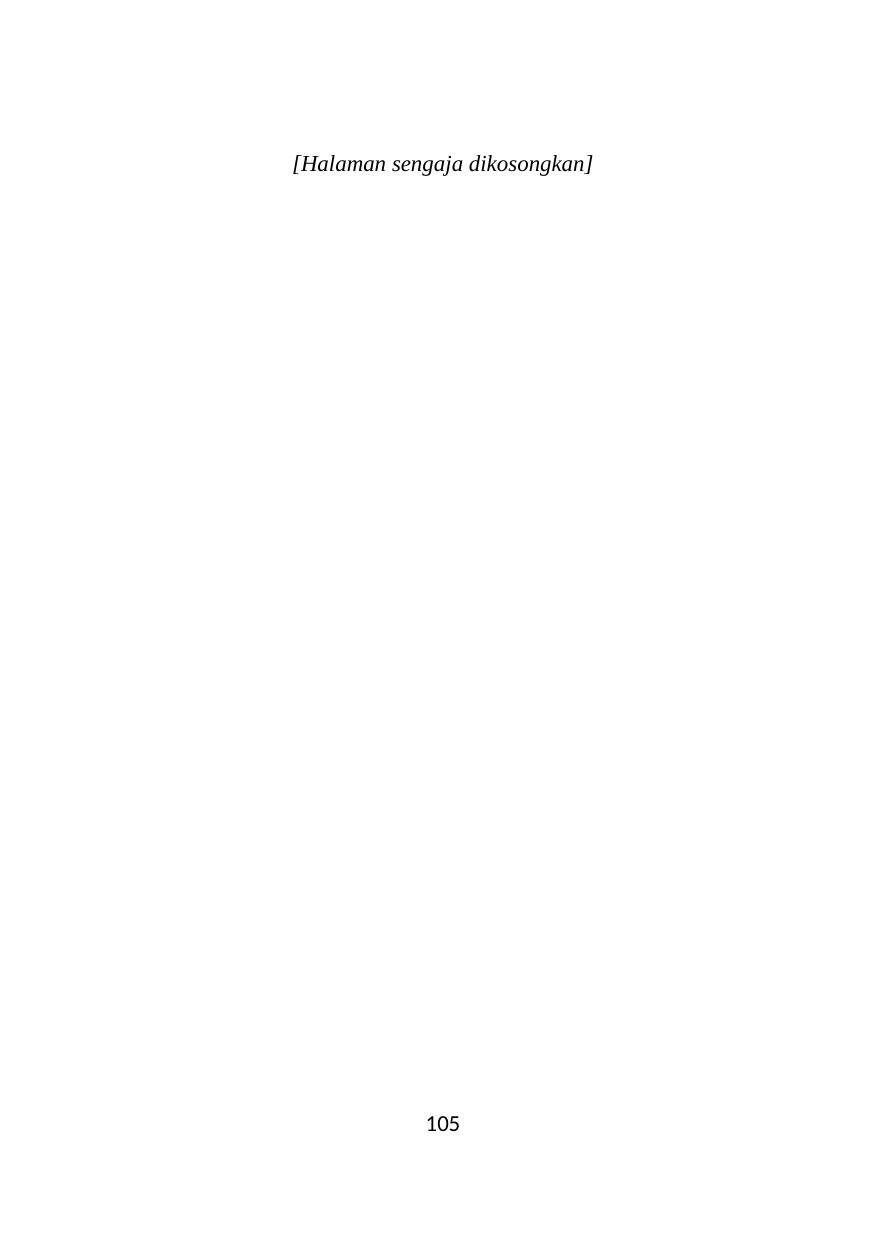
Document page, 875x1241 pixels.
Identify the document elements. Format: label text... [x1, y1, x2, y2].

text [Halaman sengaja dikosongkan] [118, 150, 767, 176]
